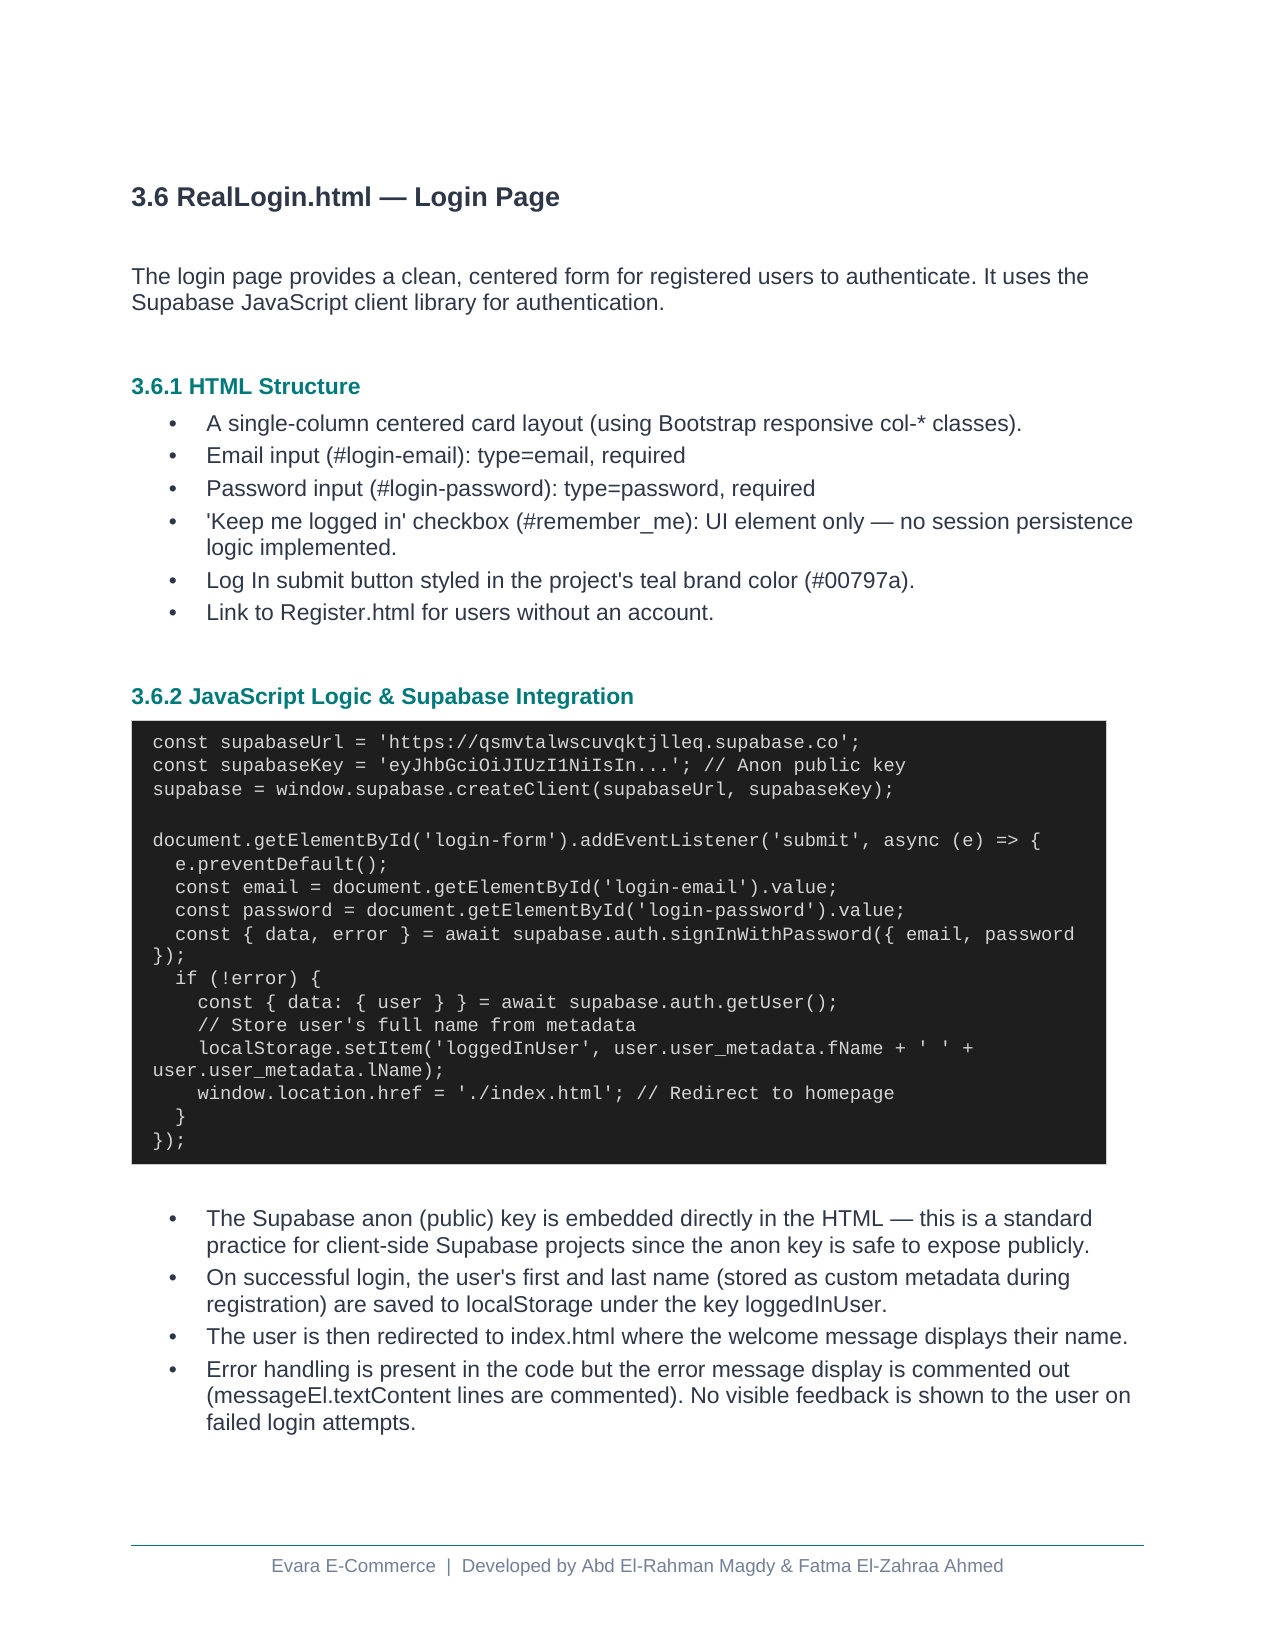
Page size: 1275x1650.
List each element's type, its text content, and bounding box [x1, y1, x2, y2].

list On successful login, the user's first and last name (stored as custom metadata during registration) are saved to localStorage under the key loggedInUser. [169, 1264, 1144, 1317]
subtitle 3.6.2 JavaScript Logic & Supabase Integration [131, 683, 1144, 709]
list Password input (#login-password): type=password, required [169, 475, 1144, 501]
text The login page provides a clean, centered form for registered users to authenticate. It uses the Supabase JavaScript client library for authentication. [131, 263, 1144, 316]
list Error handling is present in the code but the error message display is commented out (messageEl.textContent lines are commented). No visible feedback is shown to the user on failed login attempts. [169, 1356, 1144, 1435]
list A single-column centered card layout (using Bootstrap responsive col-* classes). [169, 410, 1144, 436]
list Link to Register.html for users without an account. [169, 599, 1144, 626]
list The Supabase anon (public) key is embedded directly in the HTML — this is a standard practice for client-side Supabase projects since the anon key is safe to expose publicly. [169, 1205, 1144, 1258]
list 'Keep me logged in' checkbox (#remember_me): UI element only — no session persistence logic implemented. [169, 508, 1144, 560]
list Email input (#login-email): type=email, required [169, 442, 1144, 469]
list The user is then redirected to index.html where the welcome message displays their name. [169, 1323, 1144, 1349]
table_header const supabaseUrl = 'https://qsmvtalwscuvqktjlleq.supabase.co'; const supabaseKey = 'eyJhbGciOiJIUzI1NiIsIn...'; // Anon public key supabase = window.supabase.createClient(supabaseUrl, supabaseKey); document.getElementById('login-form').addEventListener('submit', async (e) => { e.preventDefault(); const email = document.getElementById('login-email').value; const password = document.getElementById('login-password').value; const { data, error } = await supabase.auth.signInWithPassword({ email, password }); if (!error) { const { data: { user } } = await supabase.auth.getUser(); // Store user's full name from metadata localStorage.setItem('loggedInUser', user.user_metadata.fName + ' ' + user.user_metadata.lName); window.location.href = './index.html'; // Redirect to homepage } }); [132, 721, 1106, 1164]
subtitle 3.6 RealLogin.html — Login Page [131, 181, 1144, 212]
subtitle 3.6.1 HTML Structure [131, 373, 1144, 399]
list Log In submit button styled in the project's teal brand color (#00797a). [169, 567, 1144, 593]
